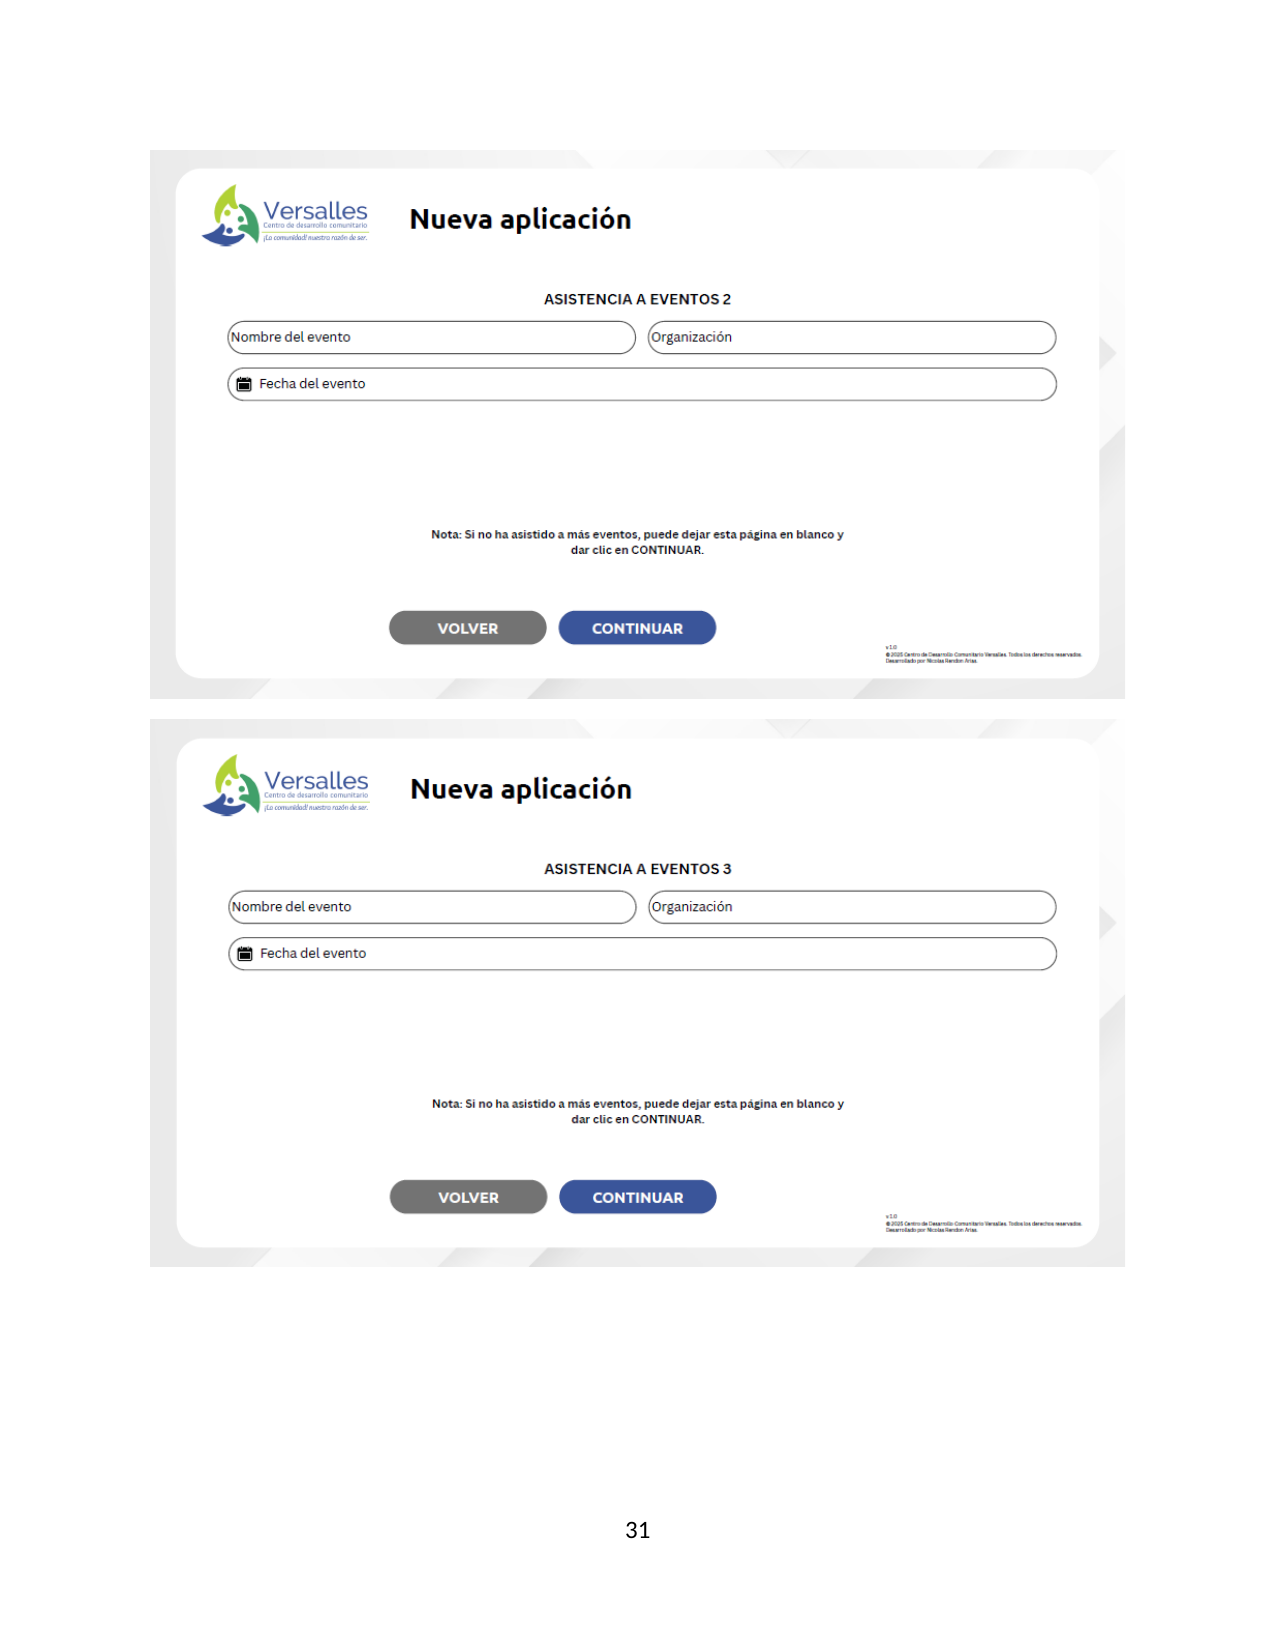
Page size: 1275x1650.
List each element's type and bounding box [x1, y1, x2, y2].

picture [150, 150, 1125, 699]
picture [150, 719, 1125, 1267]
